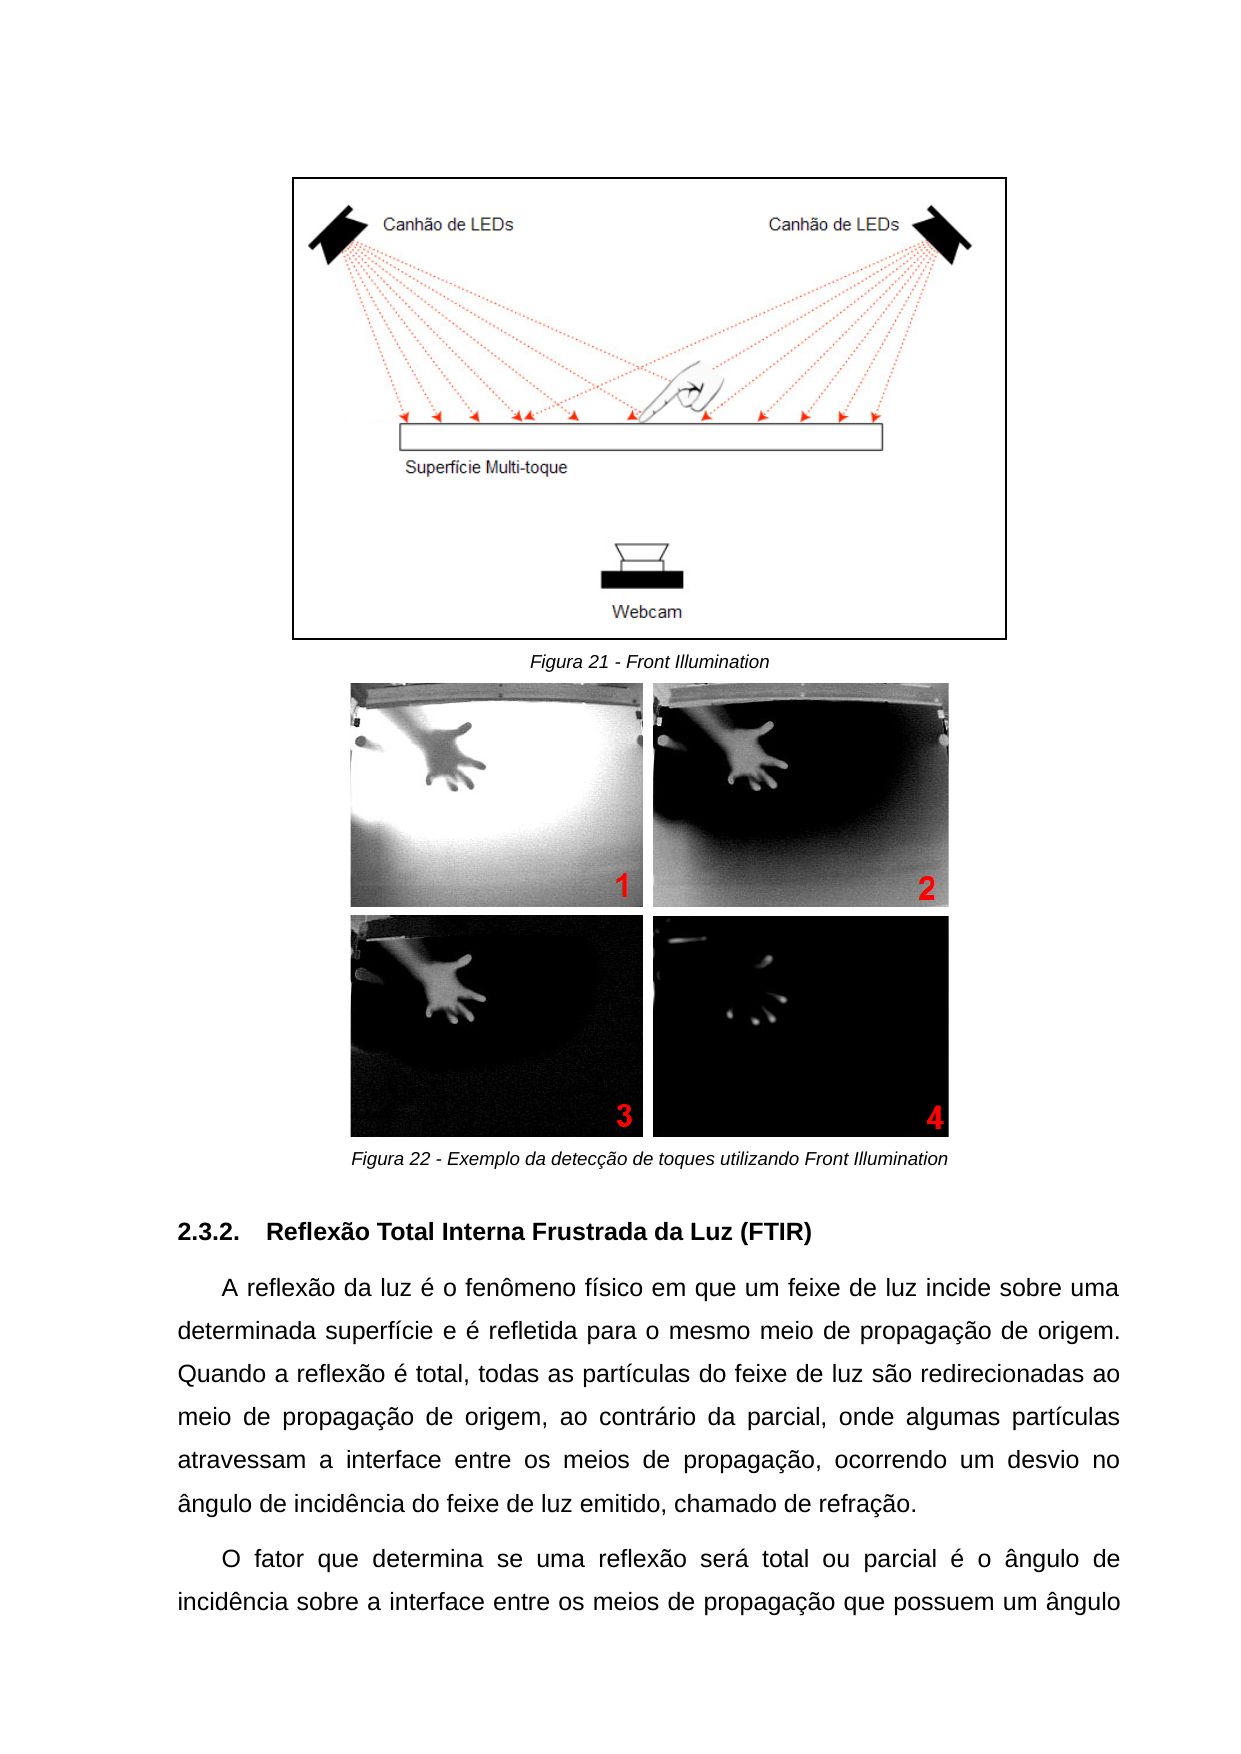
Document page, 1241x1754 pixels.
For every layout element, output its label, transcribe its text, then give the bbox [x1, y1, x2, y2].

text A reflexão da luz é o fenômeno físico em que um feixe de luz incide sobre uma determinada superfície e é refletida para o mesmo meio de propagação de origem. Quando a reflexão é total, todas as partículas do feixe de luz são redirecionadas ao meio de propagação de origem, ao contrário da parcial, onde algumas partículas atravessam a interface entre os meios de propagação, ocorrendo um desvio no ângulo de incidência do feixe de luz emitido, chamado de refração. [177, 1273, 1122, 1517]
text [177, 1544, 1122, 1616]
picture [350, 683, 949, 1137]
picture [294, 179, 1005, 638]
subtitle Reflexão Total Interna Frustrada da Luz (FTIR) [177, 1217, 1122, 1246]
